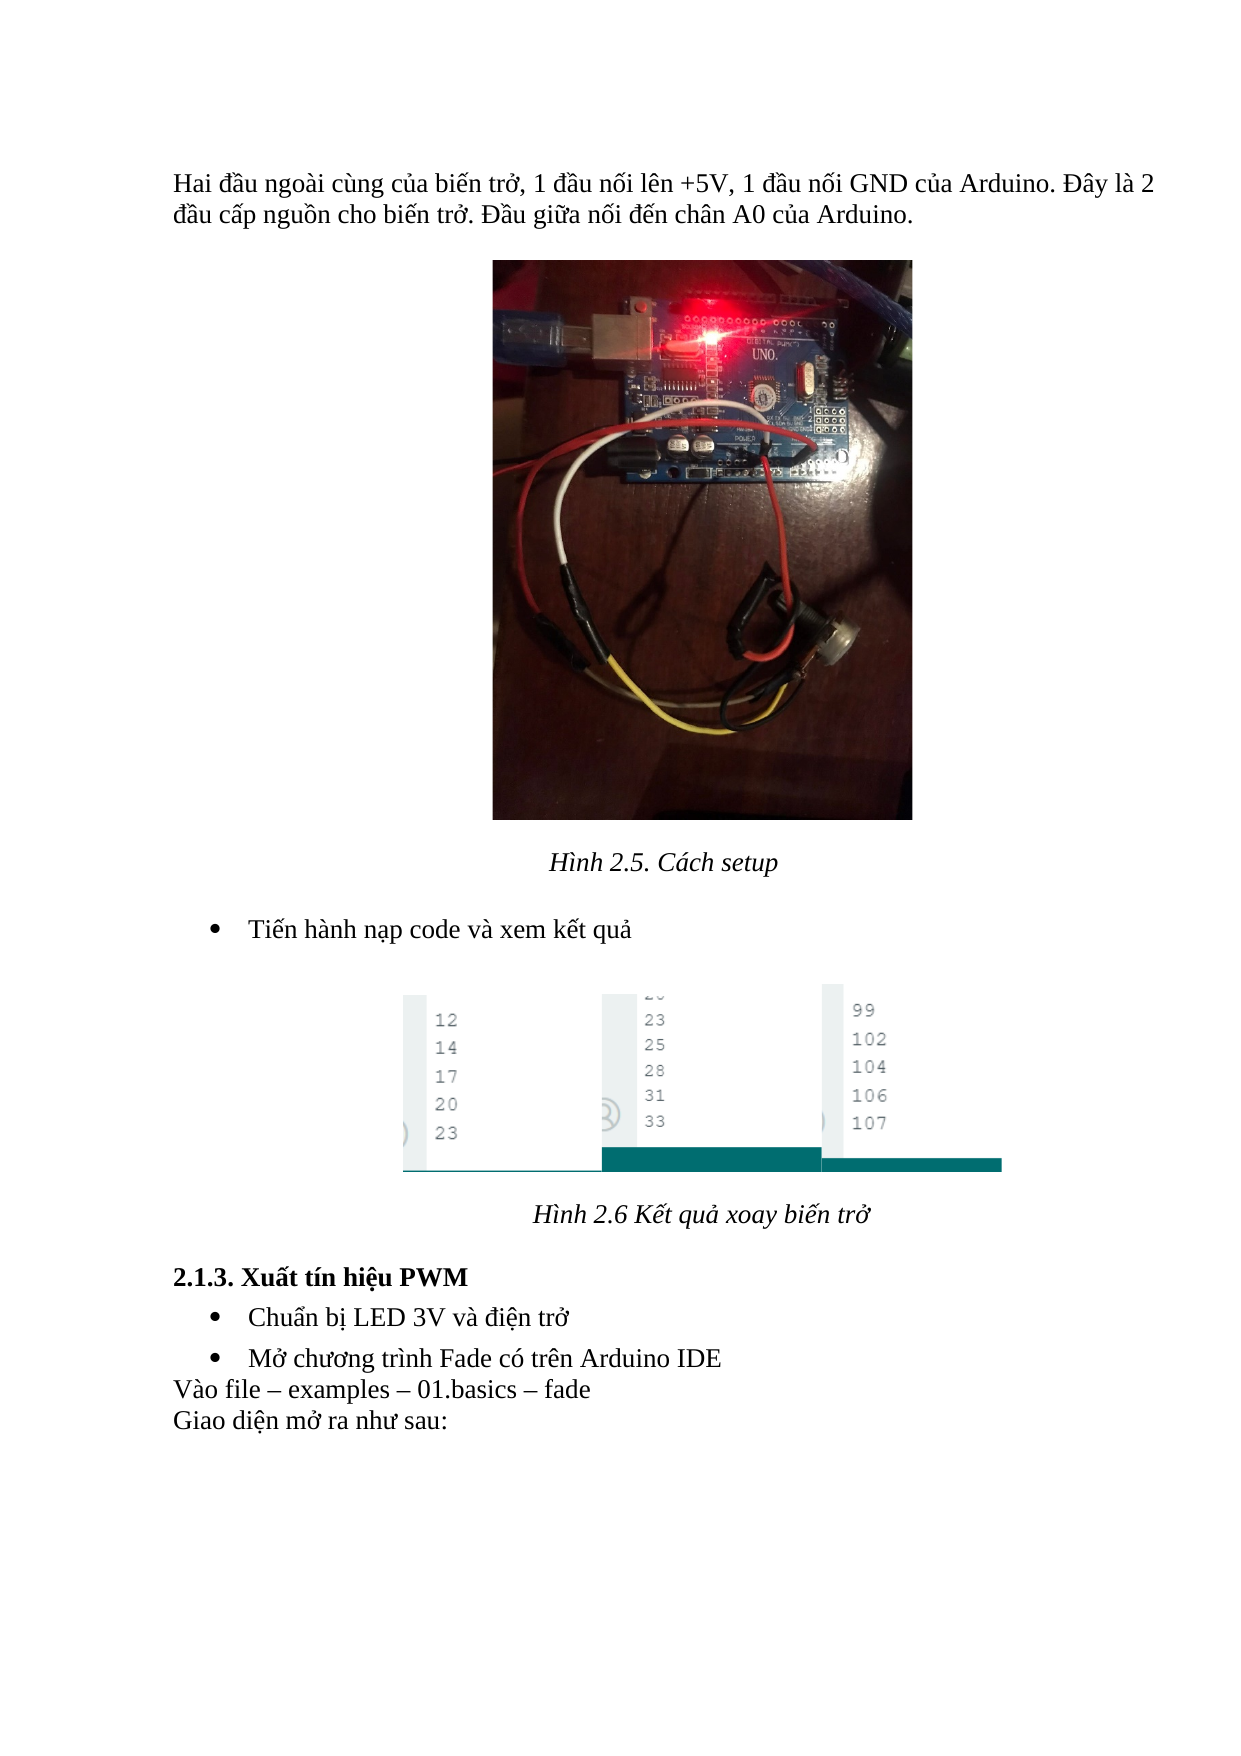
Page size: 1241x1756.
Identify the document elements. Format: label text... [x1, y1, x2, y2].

text Hình 2.6 Kết quả xoay biến trở [248, 1198, 1157, 1229]
text Vào file – examples – 01.basics – fade [173, 1373, 1157, 1404]
picture [492, 260, 913, 820]
picture [403, 984, 1002, 1172]
text Giao diện mở ra như sau: [173, 1404, 1157, 1435]
text Hai đầu ngoài cùng của biến trở, 1 đầu nối lên +5V, 1 đầu nối GND của Arduino. Đây là 2 đầu cấp nguồn cho biến trở. Đầu giữa nối đến chân A0 của Arduino. [173, 167, 1157, 229]
list Chuẩn bị LED 3V và điện trở [210, 1301, 1157, 1332]
list Tiến hành nạp code và xem kết quả [210, 913, 1157, 944]
text 2.1.3. Xuất tín hiệu PWM [173, 1261, 1157, 1292]
text Hình 2.5. Cách setup [173, 846, 1157, 877]
list Mở chương trình Fade có trên Arduino IDE [210, 1342, 1157, 1373]
